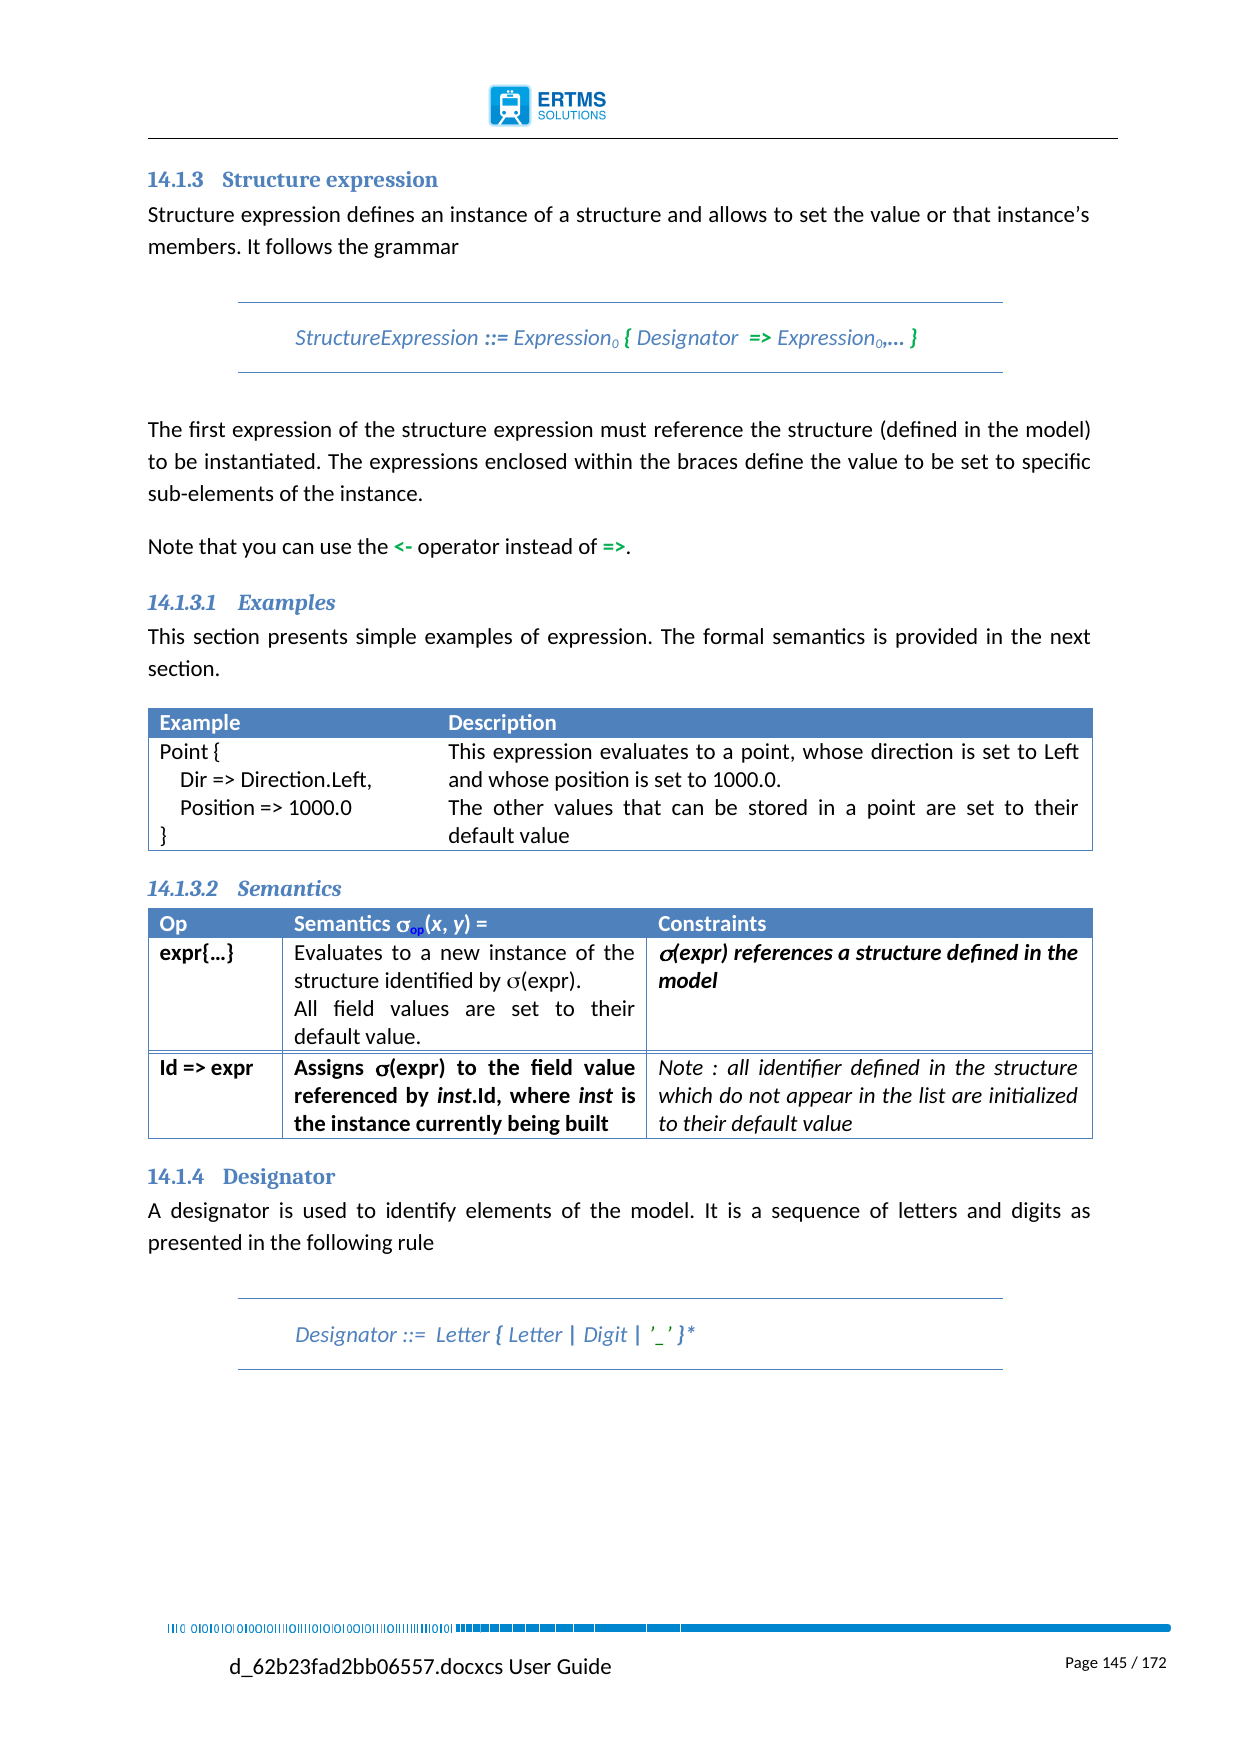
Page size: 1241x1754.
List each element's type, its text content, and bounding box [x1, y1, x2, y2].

subtitle Semantics [148, 876, 1093, 902]
text This section presents simple examples of expression. The formal semantics is provided in the next section. [148, 622, 1093, 682]
text A designator is used to identify elements of the model. It is a sequence of letters and digits as presented in the following rule [148, 1196, 1093, 1256]
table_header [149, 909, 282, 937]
picture [167, 1624, 1171, 1633]
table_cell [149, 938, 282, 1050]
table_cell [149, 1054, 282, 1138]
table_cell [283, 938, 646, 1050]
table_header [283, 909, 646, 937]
subtitle Structure expression [148, 167, 1093, 193]
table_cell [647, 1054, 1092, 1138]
subtitle Designator [148, 1164, 1093, 1190]
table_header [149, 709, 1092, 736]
picture [477, 73, 617, 138]
text Structure expression defines an instance of a structure and allows to set the value or that instance’s members. It follows the grammar [148, 200, 1093, 260]
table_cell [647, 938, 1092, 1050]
text Designator ::= Letter { Letter | Digit | ’_’ }* [238, 1299, 1003, 1369]
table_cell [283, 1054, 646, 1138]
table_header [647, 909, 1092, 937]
text The first expression of the structure expression must reference the structure (defined in the model) to be instantiated. The expressions enclosed within the braces define the value to be set to specific sub-elements of the instance. [148, 415, 1093, 507]
subtitle Examples [148, 589, 1093, 616]
text StructureExpression ::= Expression0 { Designator => Expression0,… } [238, 303, 1003, 372]
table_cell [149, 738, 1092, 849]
text Note that you can use the <- operator instead of =>. [148, 532, 1093, 560]
